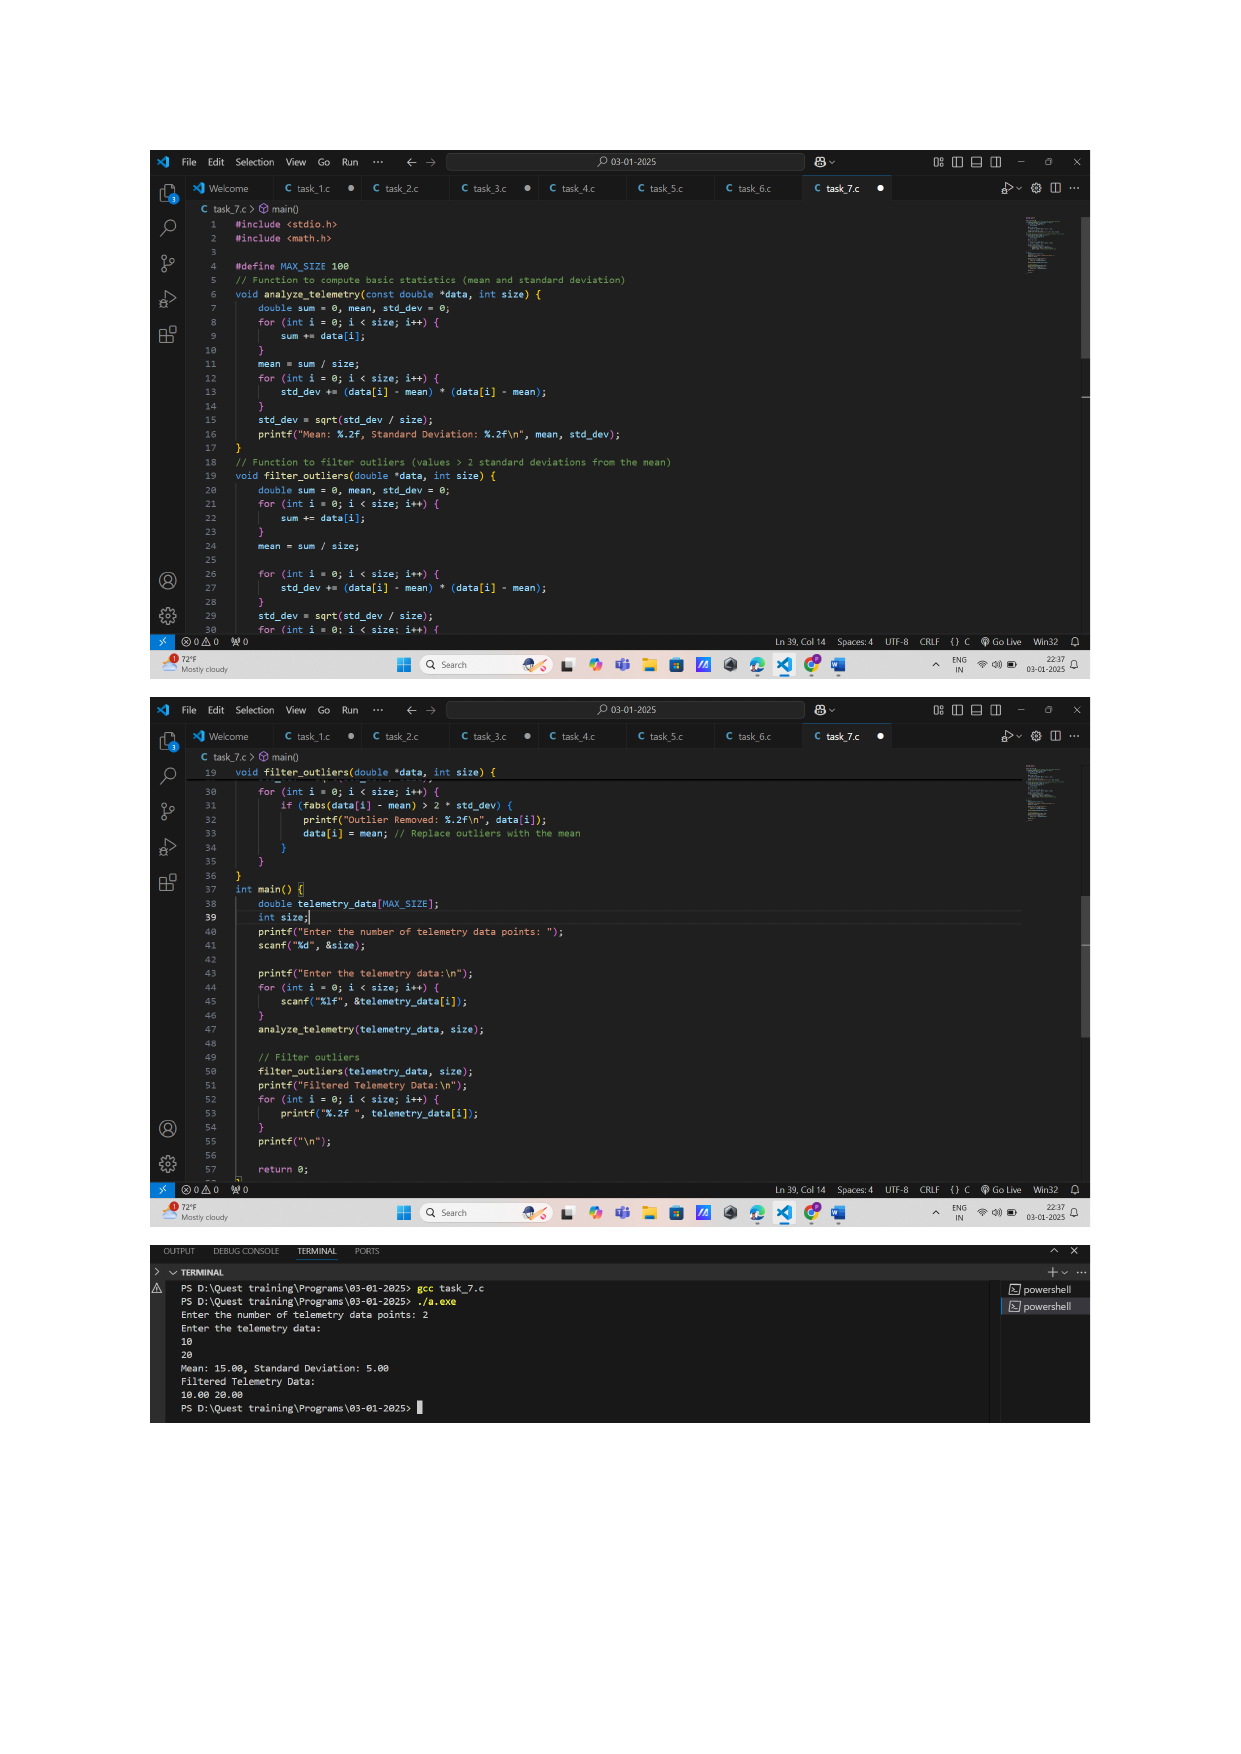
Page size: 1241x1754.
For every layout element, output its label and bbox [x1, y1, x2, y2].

picture [150, 150, 1091, 679]
picture [150, 697, 1091, 1227]
picture [150, 1245, 1091, 1423]
